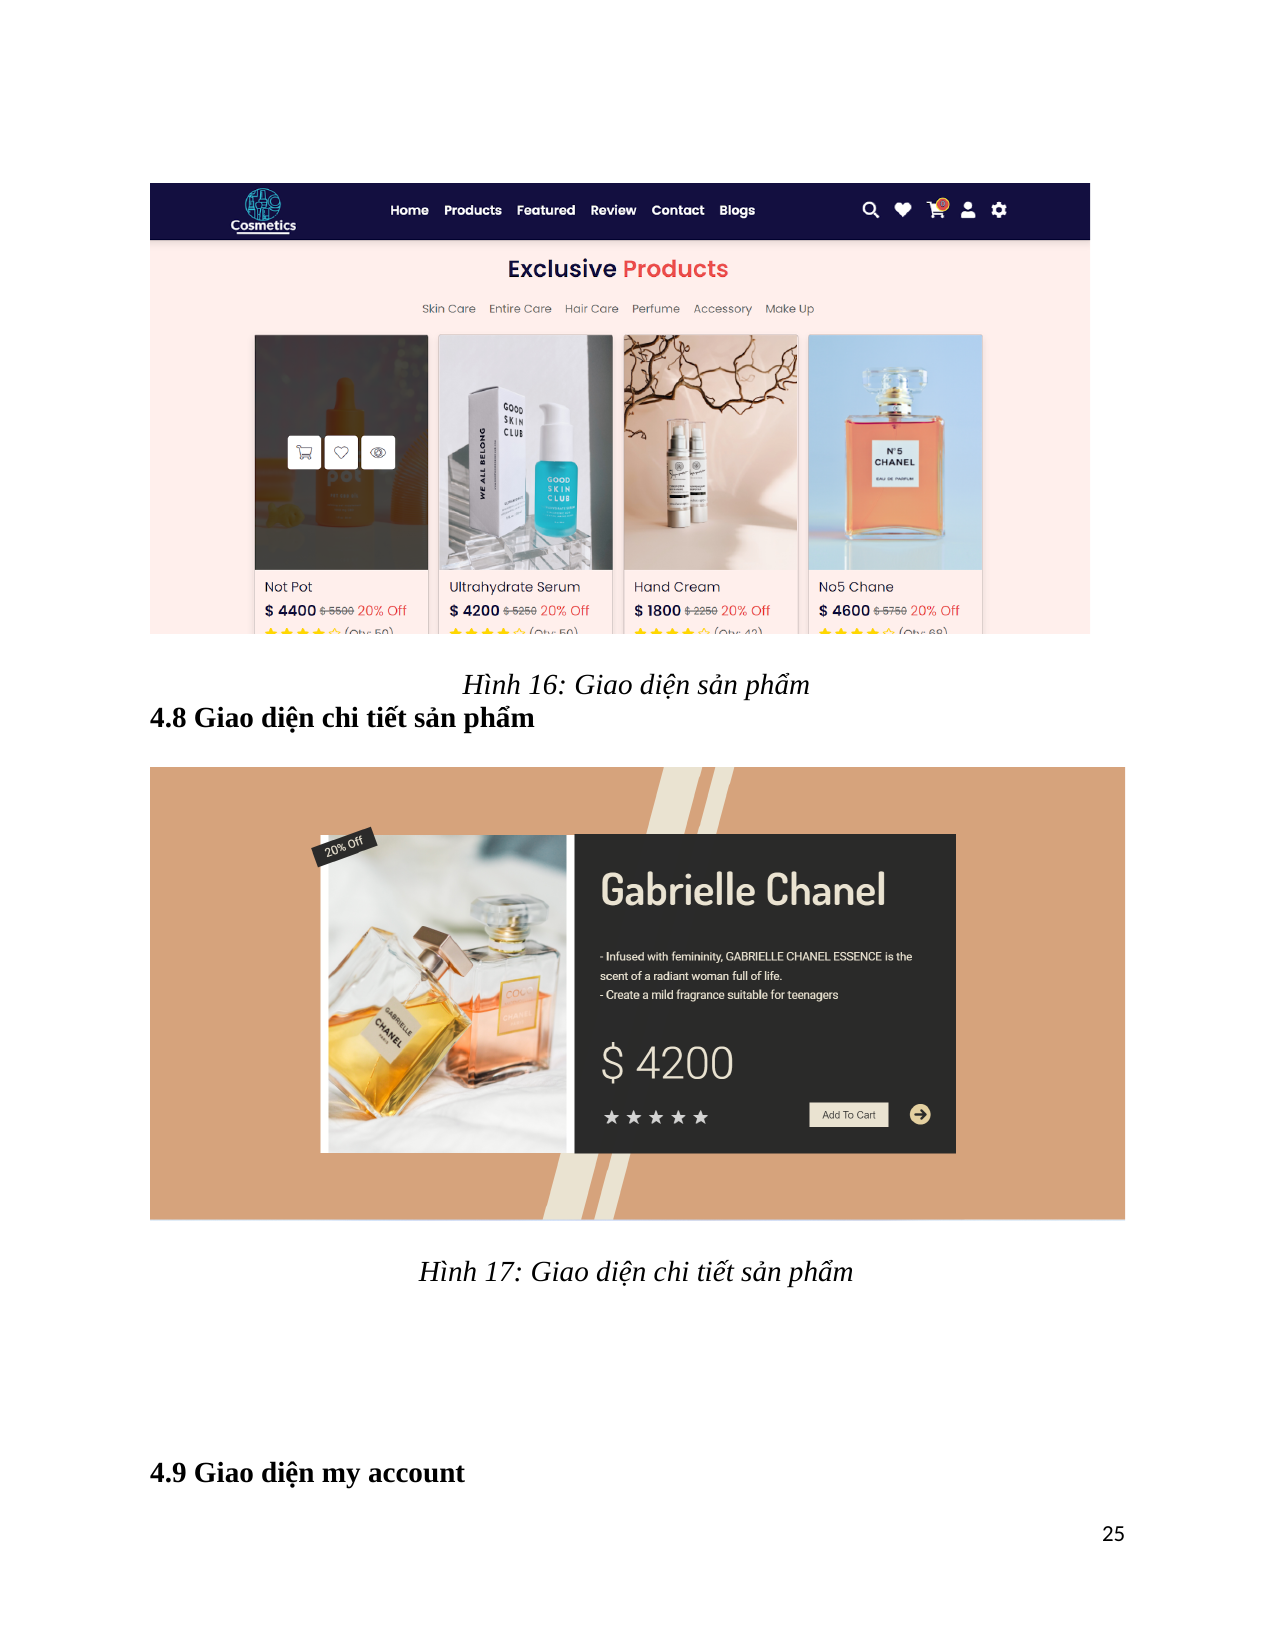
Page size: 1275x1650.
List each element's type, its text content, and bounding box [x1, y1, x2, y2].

text Hình 17: Giao diện chi tiết sản phẩm [150, 1254, 1125, 1288]
picture [150, 767, 1125, 1221]
text 4.9 Giao diện my account [150, 1455, 1125, 1489]
text 4.8 Giao diện chi tiết sản phẩm [150, 701, 1125, 734]
picture [150, 183, 1091, 634]
text Hình 16: Giao diện sản phẩm [150, 667, 1125, 701]
